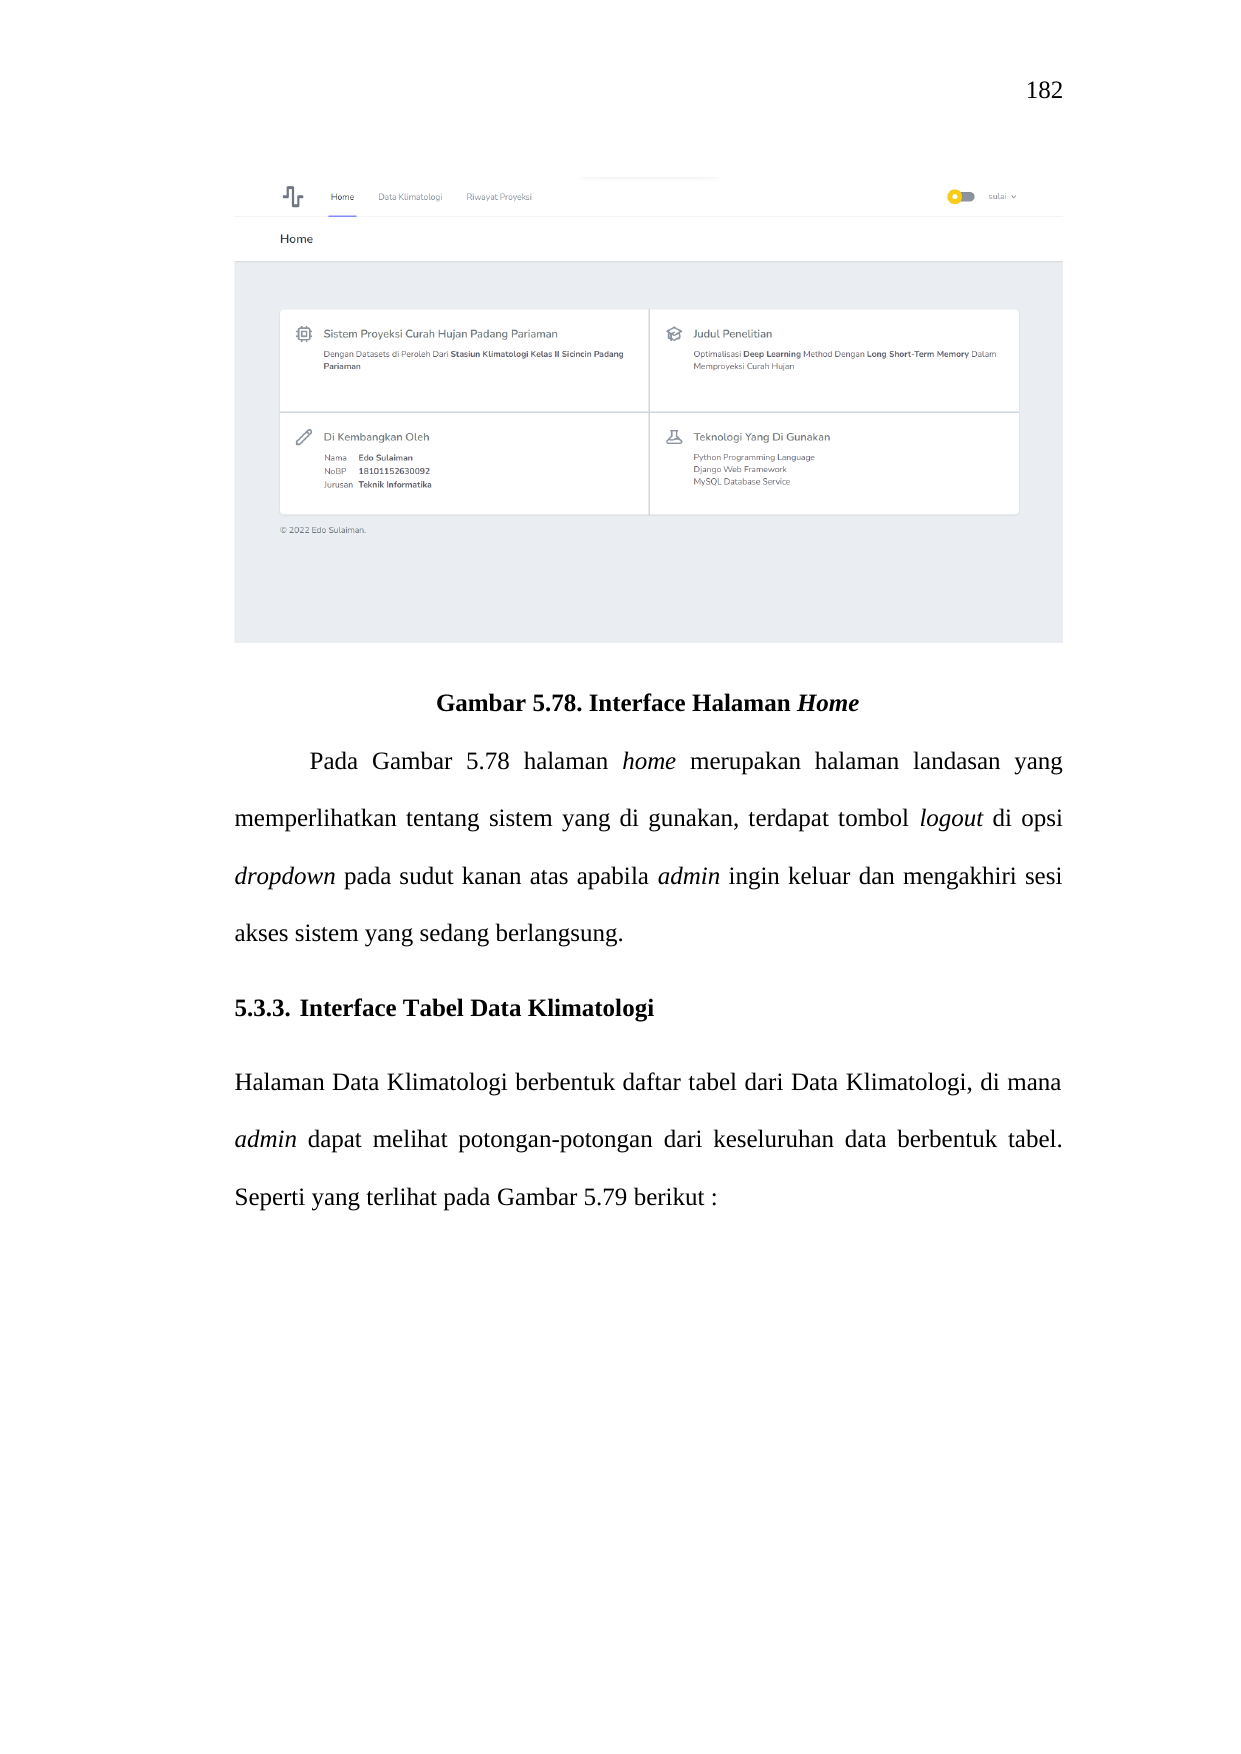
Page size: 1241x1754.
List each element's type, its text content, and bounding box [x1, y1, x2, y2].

picture [234, 177, 1063, 643]
subtitle Interface Tabel Data Klimatologi [234, 993, 1063, 1021]
